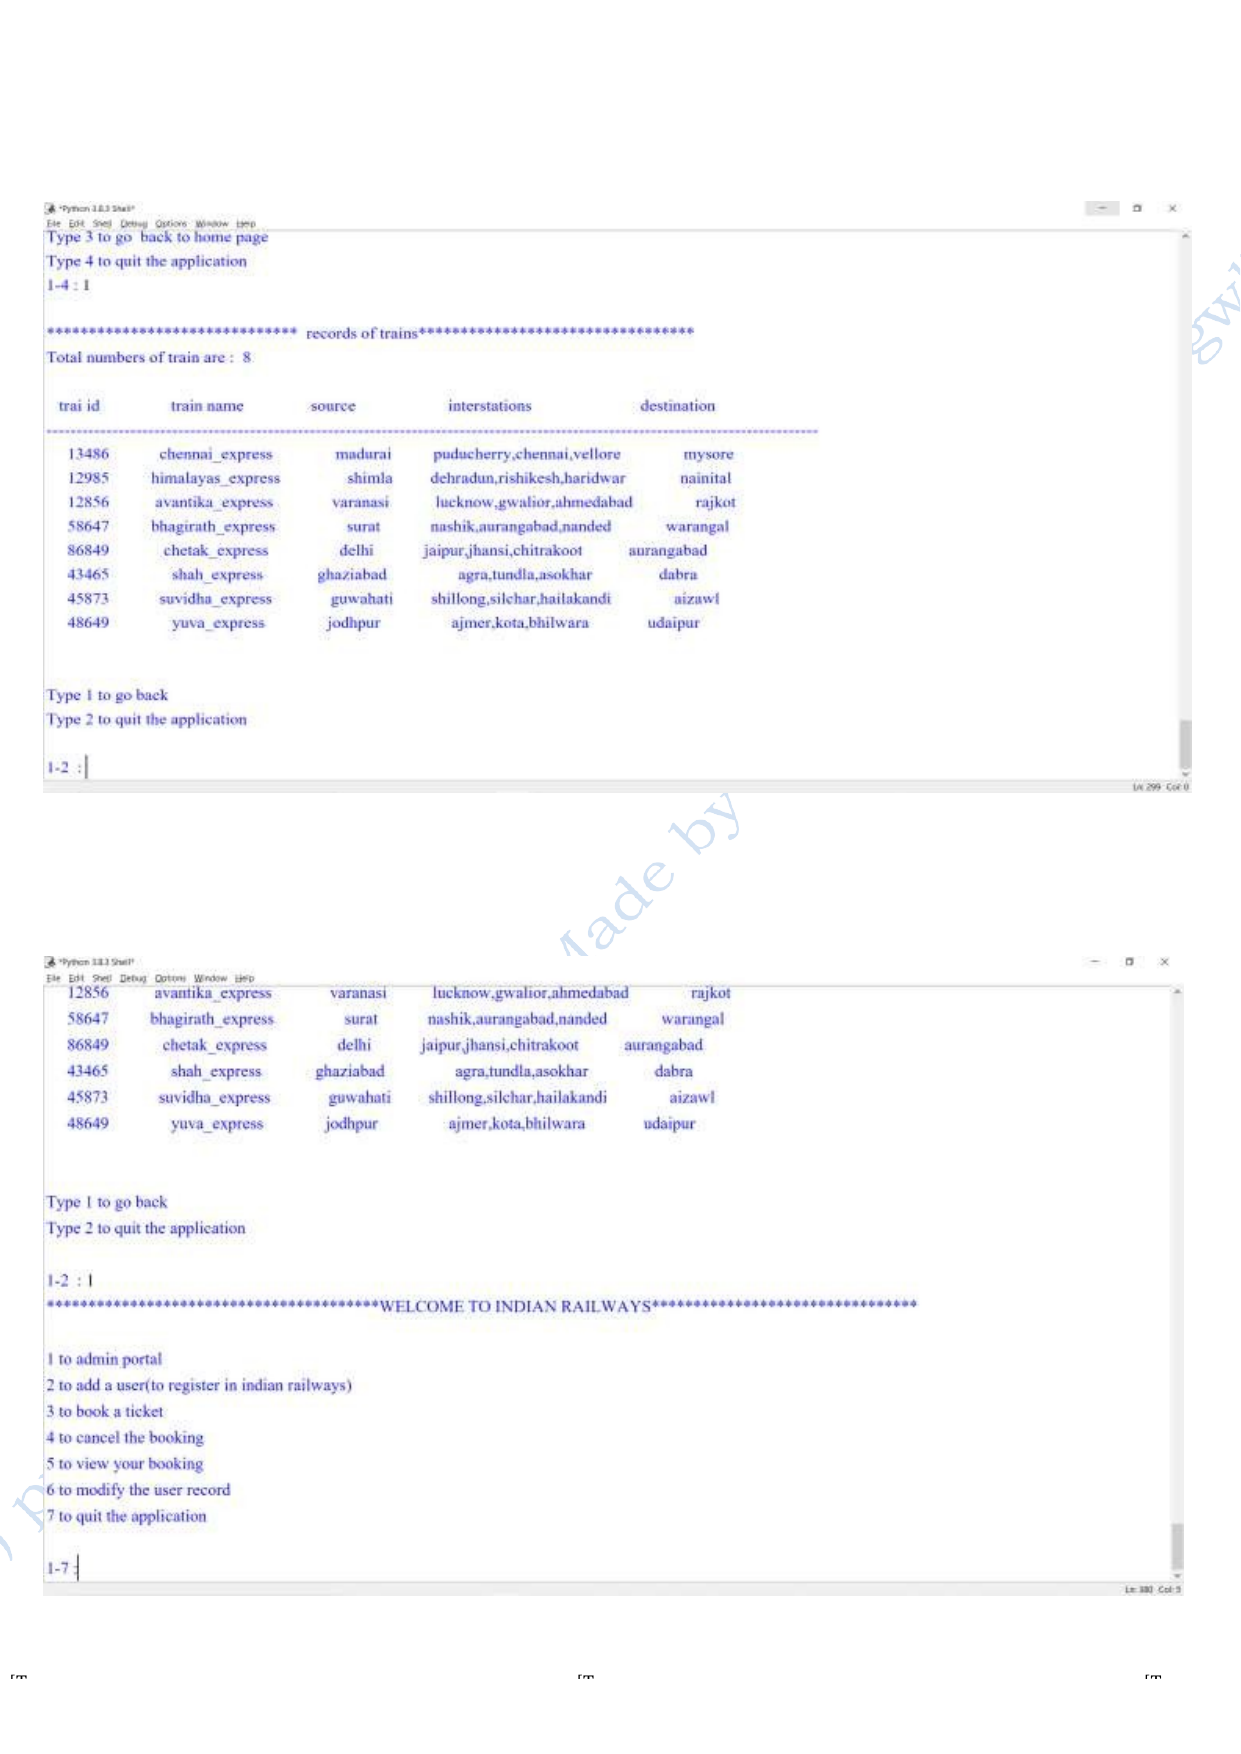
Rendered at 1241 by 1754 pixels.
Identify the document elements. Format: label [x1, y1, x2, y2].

picture [0, 201, 1241, 1596]
